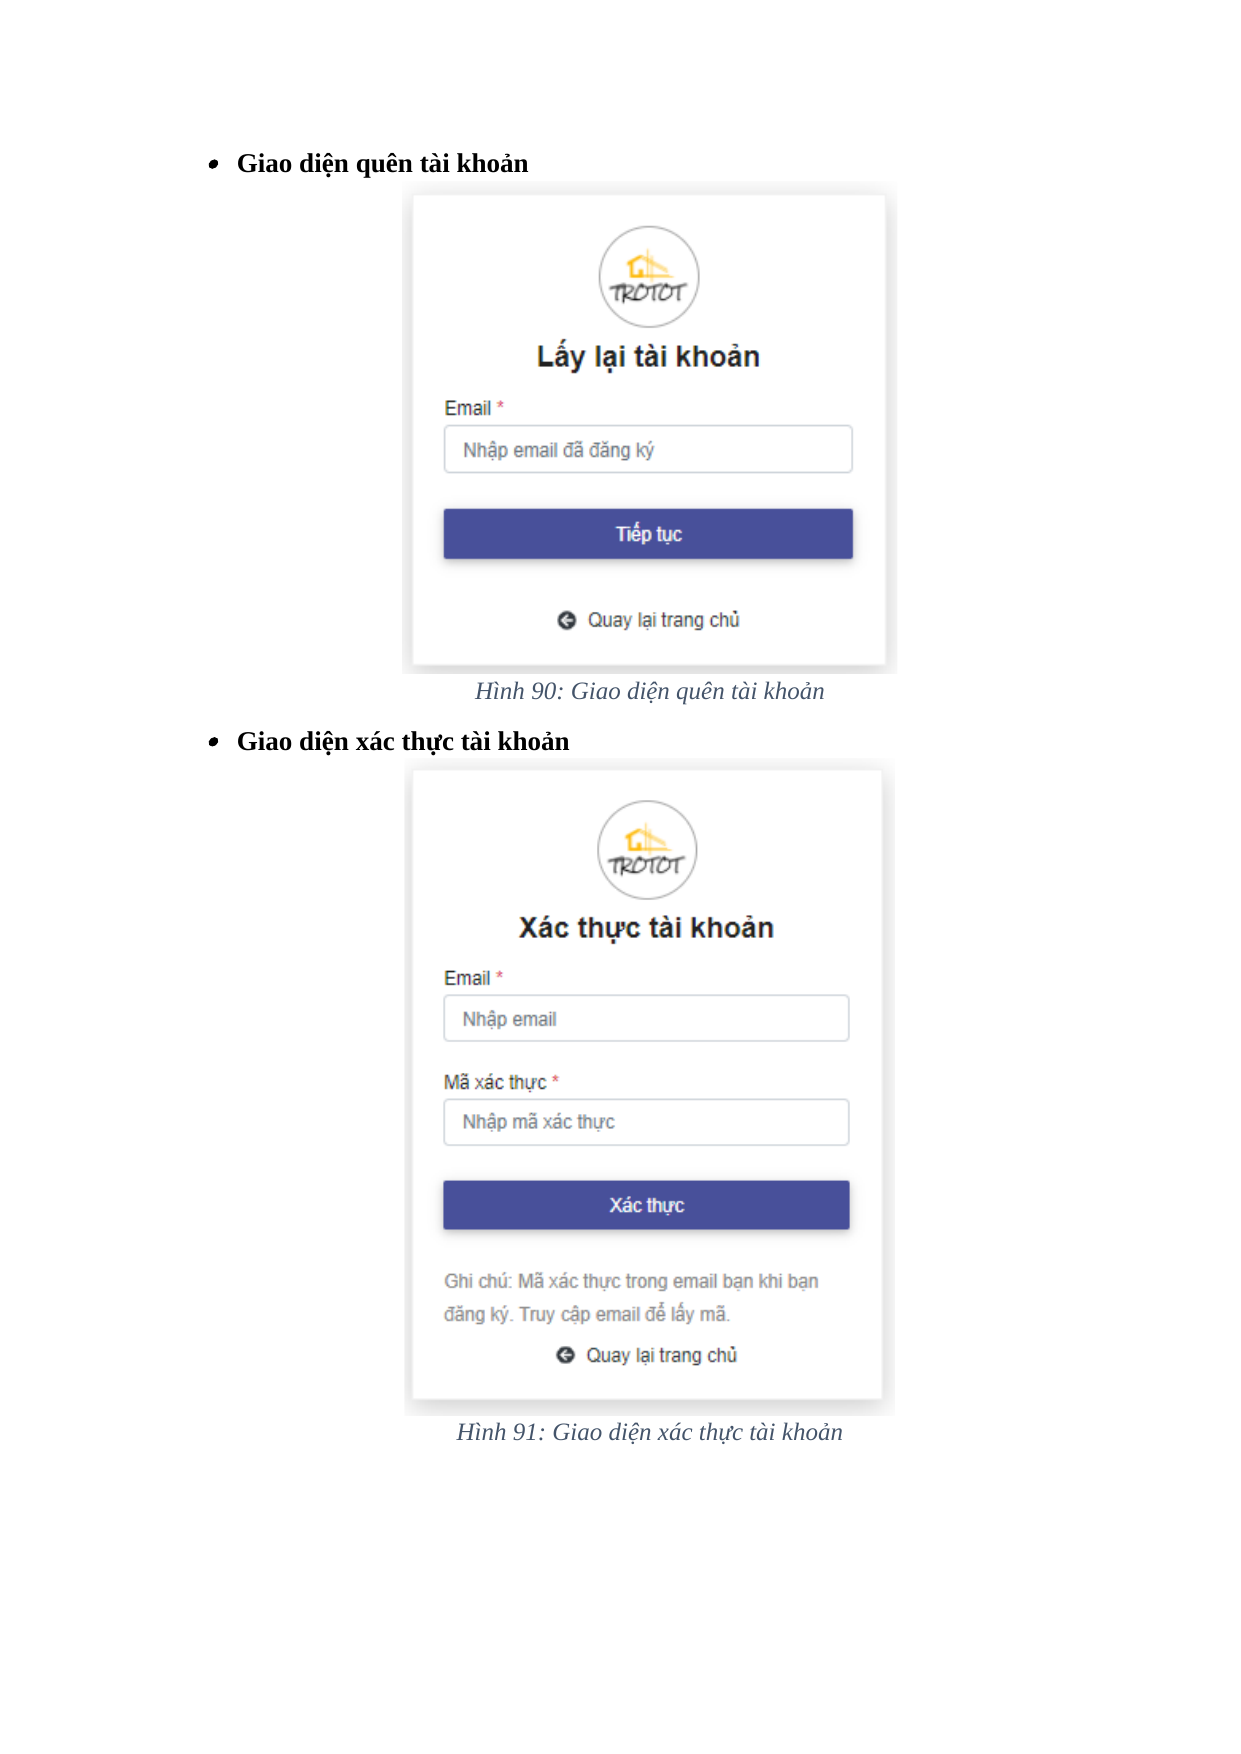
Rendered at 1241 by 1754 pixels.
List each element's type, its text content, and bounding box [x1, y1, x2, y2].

text Hình 90: Giao diện quên tài khoản [207, 676, 1093, 704]
list Giao diện quên tài khoản [207, 148, 1093, 179]
text Hình 91: Giao diện xác thực tài khoản [207, 1417, 1093, 1446]
picture [404, 758, 895, 1416]
list Giao diện xác thực tài khoản [207, 725, 1093, 756]
picture [402, 181, 898, 674]
